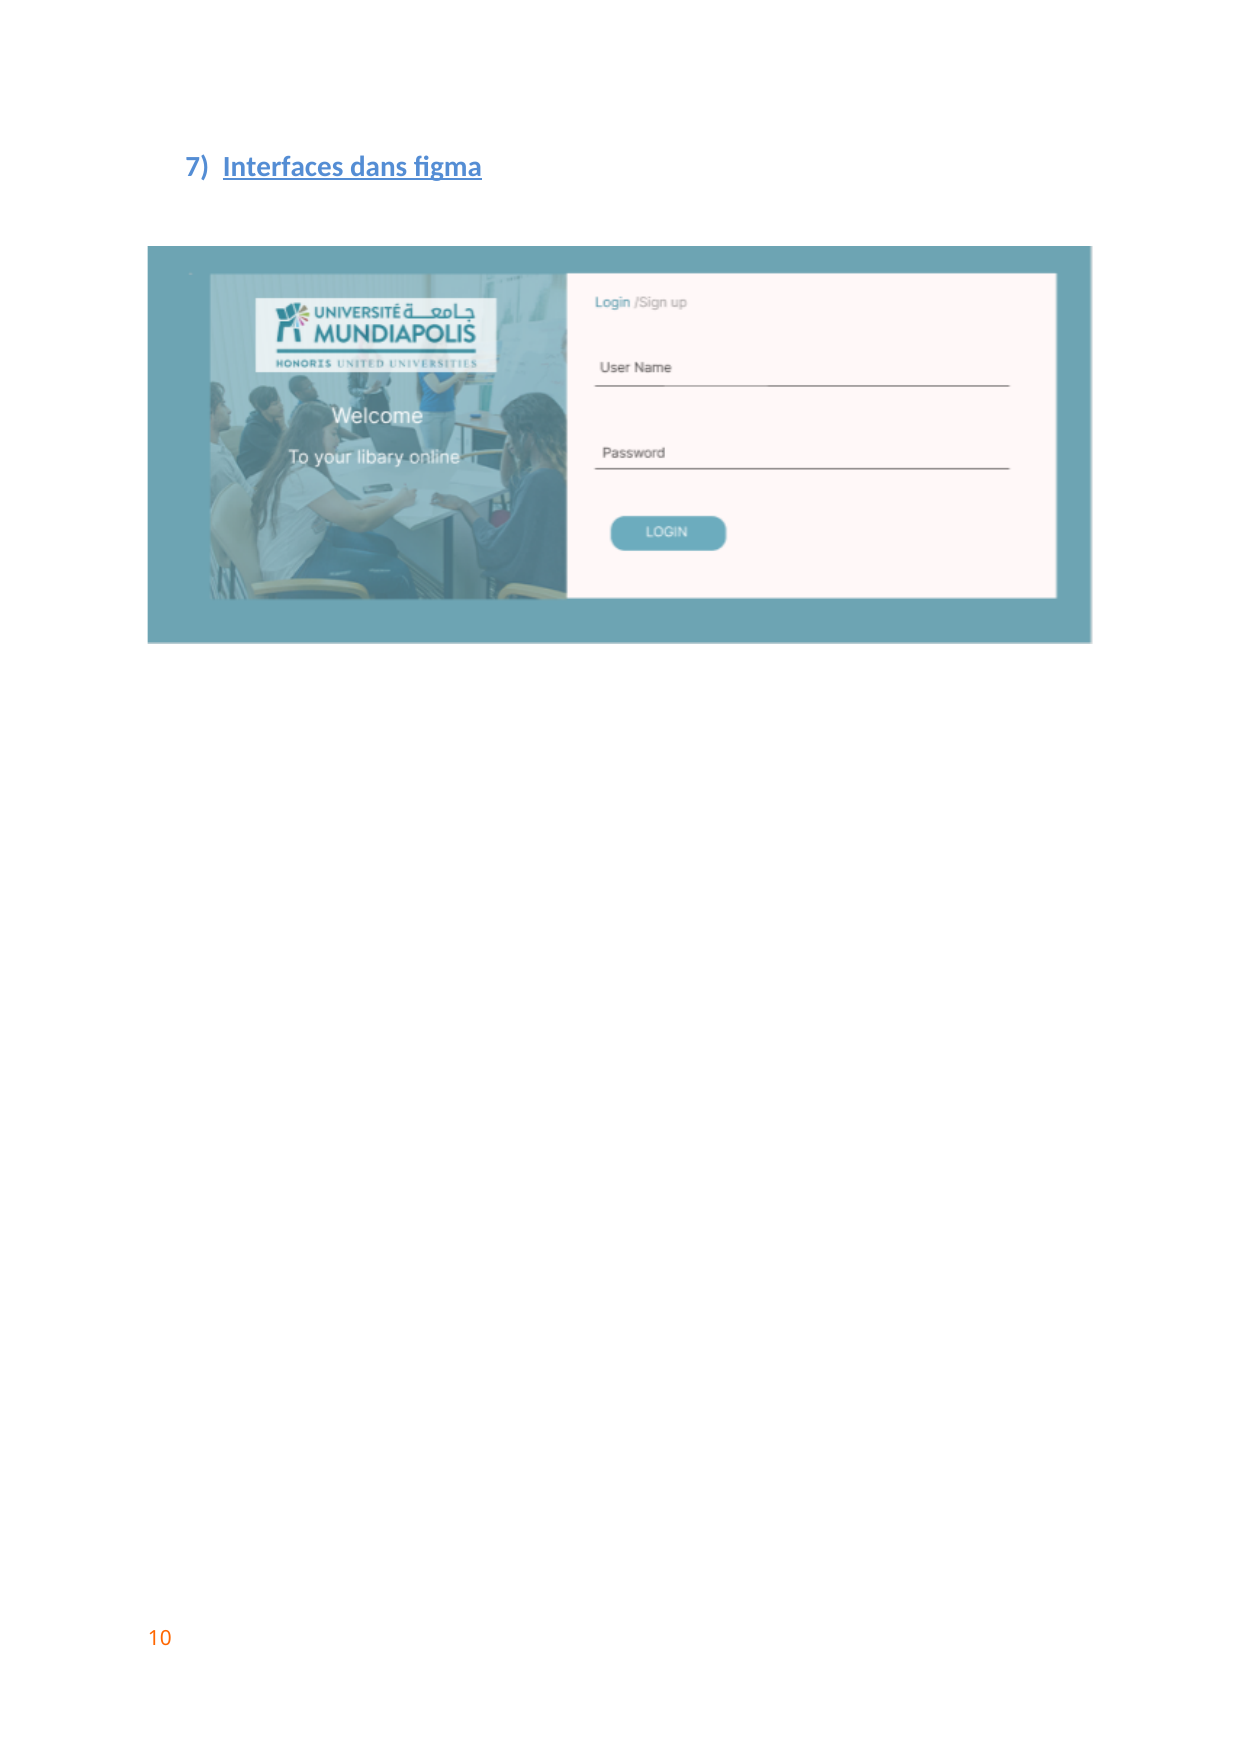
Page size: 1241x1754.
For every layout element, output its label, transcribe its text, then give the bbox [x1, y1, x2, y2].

subtitle Interfaces dans figma [185, 148, 1092, 183]
picture [147, 246, 1093, 644]
